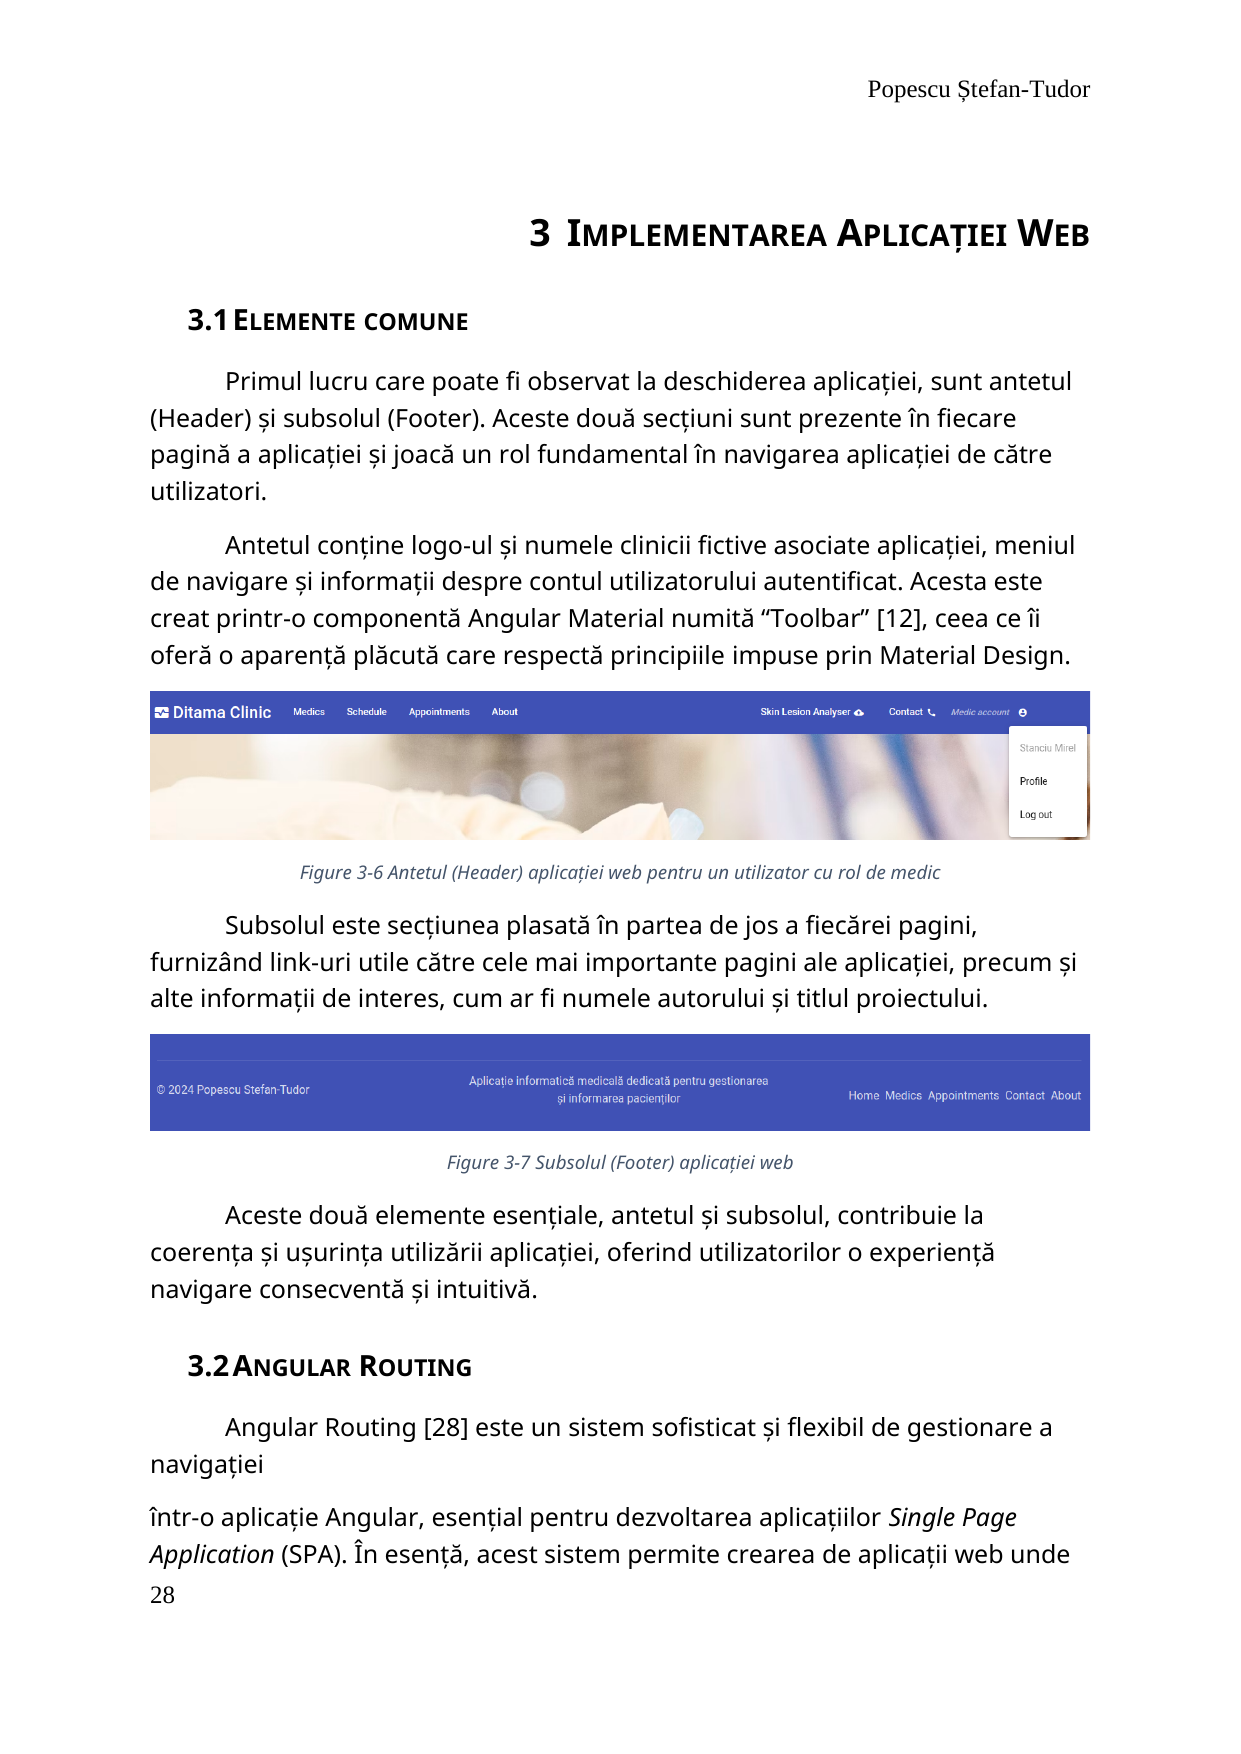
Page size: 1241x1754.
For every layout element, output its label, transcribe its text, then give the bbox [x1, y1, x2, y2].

picture [150, 691, 1091, 840]
subtitle Implementarea Aplicației Web [150, 207, 1090, 258]
text Primul lucru care poate fi observat la deschiderea aplicației, sunt antetul (Header) și subsolul (Footer). Aceste două secțiuni sunt prezente în fiecare pagină a aplicației și joacă un rol fundamental în navigarea aplicației de către utilizatori. [150, 363, 1090, 508]
picture [150, 1034, 1091, 1131]
text Angular Routing este un sistem sofisticat și flexibil de gestionare a navigației [150, 1410, 1090, 1481]
text Subsolul este secțiunea plasată în partea de jos a fiecărei pagini, furnizând link-uri utile către cele mai importante pagini ale aplicației, precum și alte informații de interes, cum ar fi numele autorului și titlul proiectului. [150, 908, 1090, 1015]
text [150, 1500, 1090, 1571]
subtitle Elemente comune [187, 299, 1090, 339]
text Antetul conține logo-ul și numele clinicii fictive asociate aplicației, meniul de navigare și informații despre contul utilizatorului autentificat. Acesta este creat printr-o componentă Angular Material numită “Toolbar”, ceea ce îi oferă o aparență plăcută care respectă principiile impuse prin Material Design. [150, 527, 1090, 672]
text Aceste două elemente esențiale, antetul și subsolul, contribuie la coerența și ușurința utilizării aplicației, oferind utilizatorilor o experiență navigare consecventă și intuitivă. [150, 1198, 1090, 1305]
subtitle Angular Routing [187, 1346, 1090, 1385]
